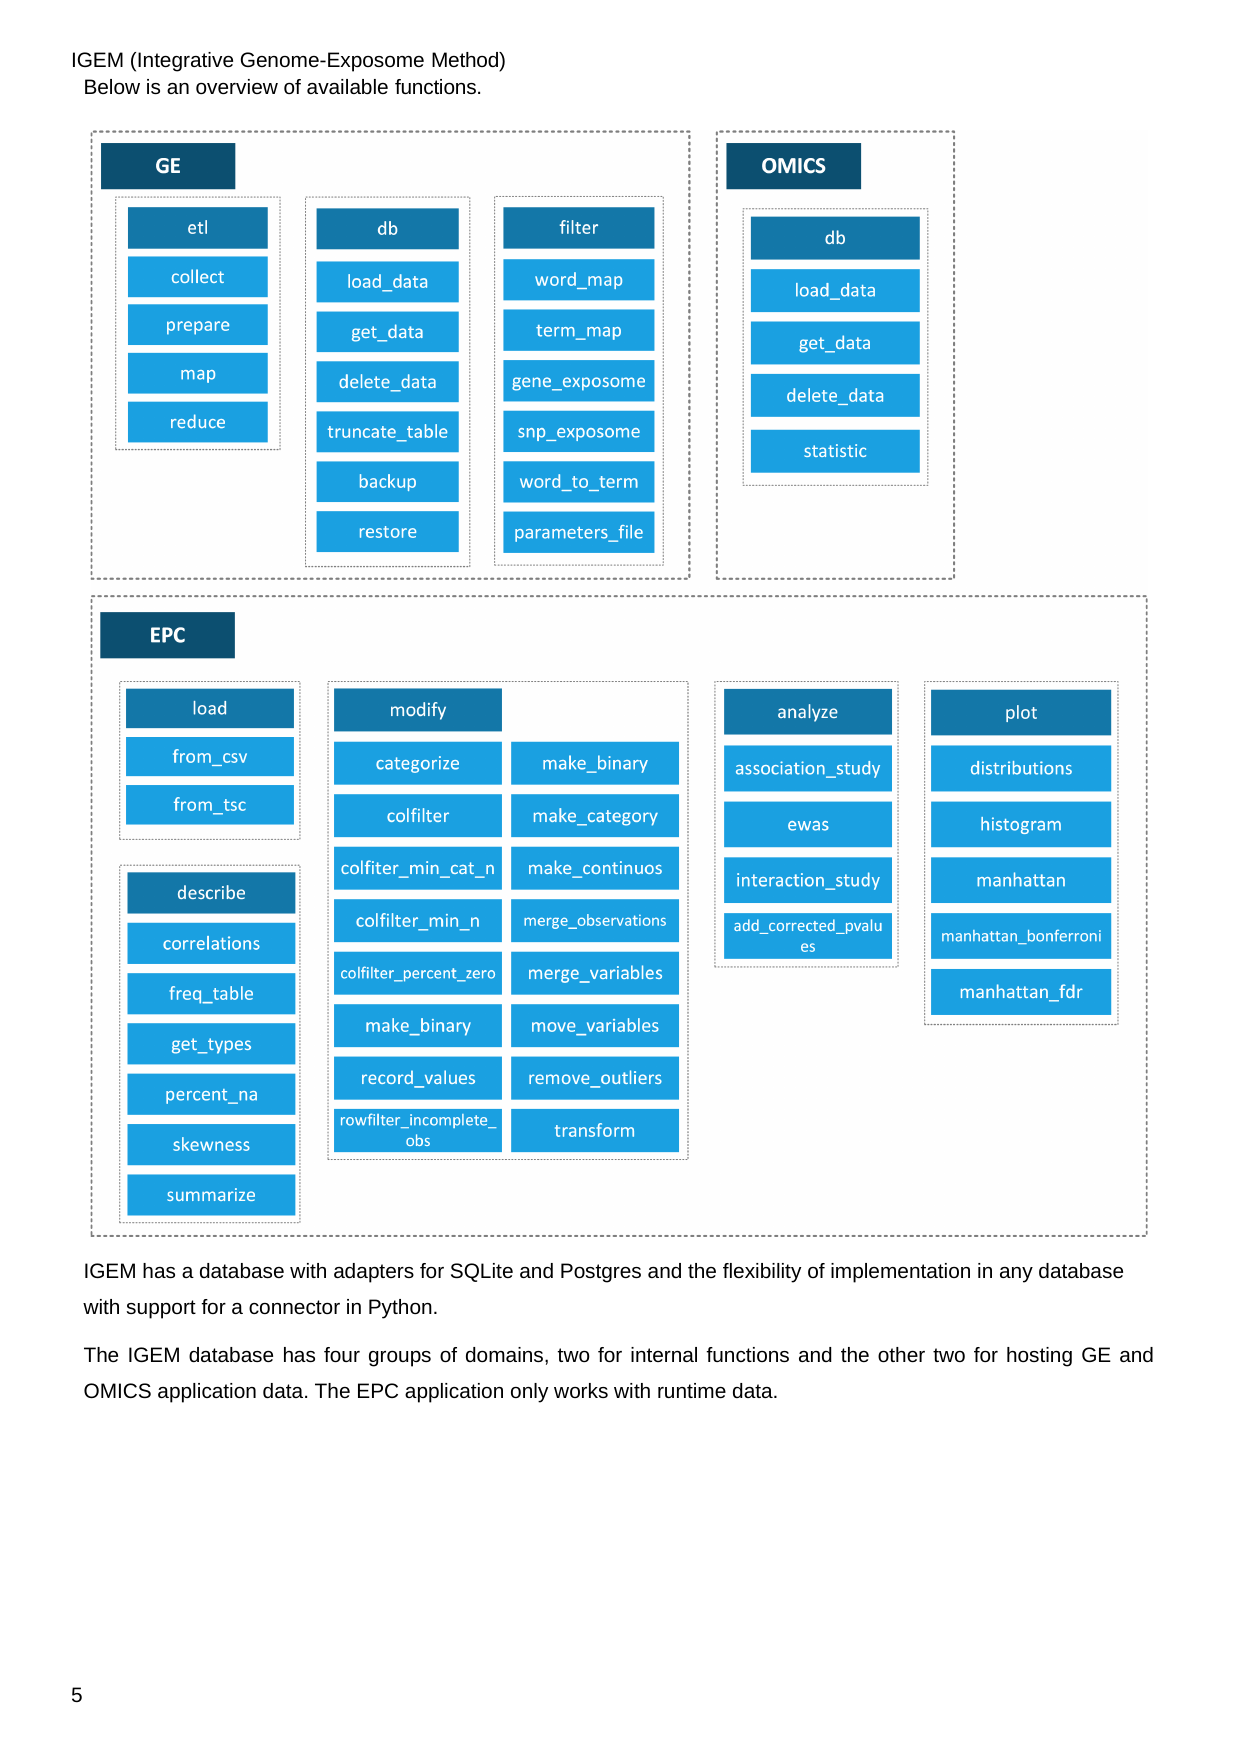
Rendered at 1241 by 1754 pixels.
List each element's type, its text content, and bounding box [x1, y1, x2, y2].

text IGEM has a database with adapters for SQLite and Postgres and the flexibility of implementation in any database with support for a connector in Python. [83, 1259, 1157, 1319]
text Below is an overview of available functions. [83, 75, 1240, 99]
picture [90, 130, 1148, 1237]
text The IGEM database has four groups of domains, two for internal functions and the other two for hosting GE and OMICS application data. The EPC application only works with runtime data. [83, 1343, 1157, 1403]
